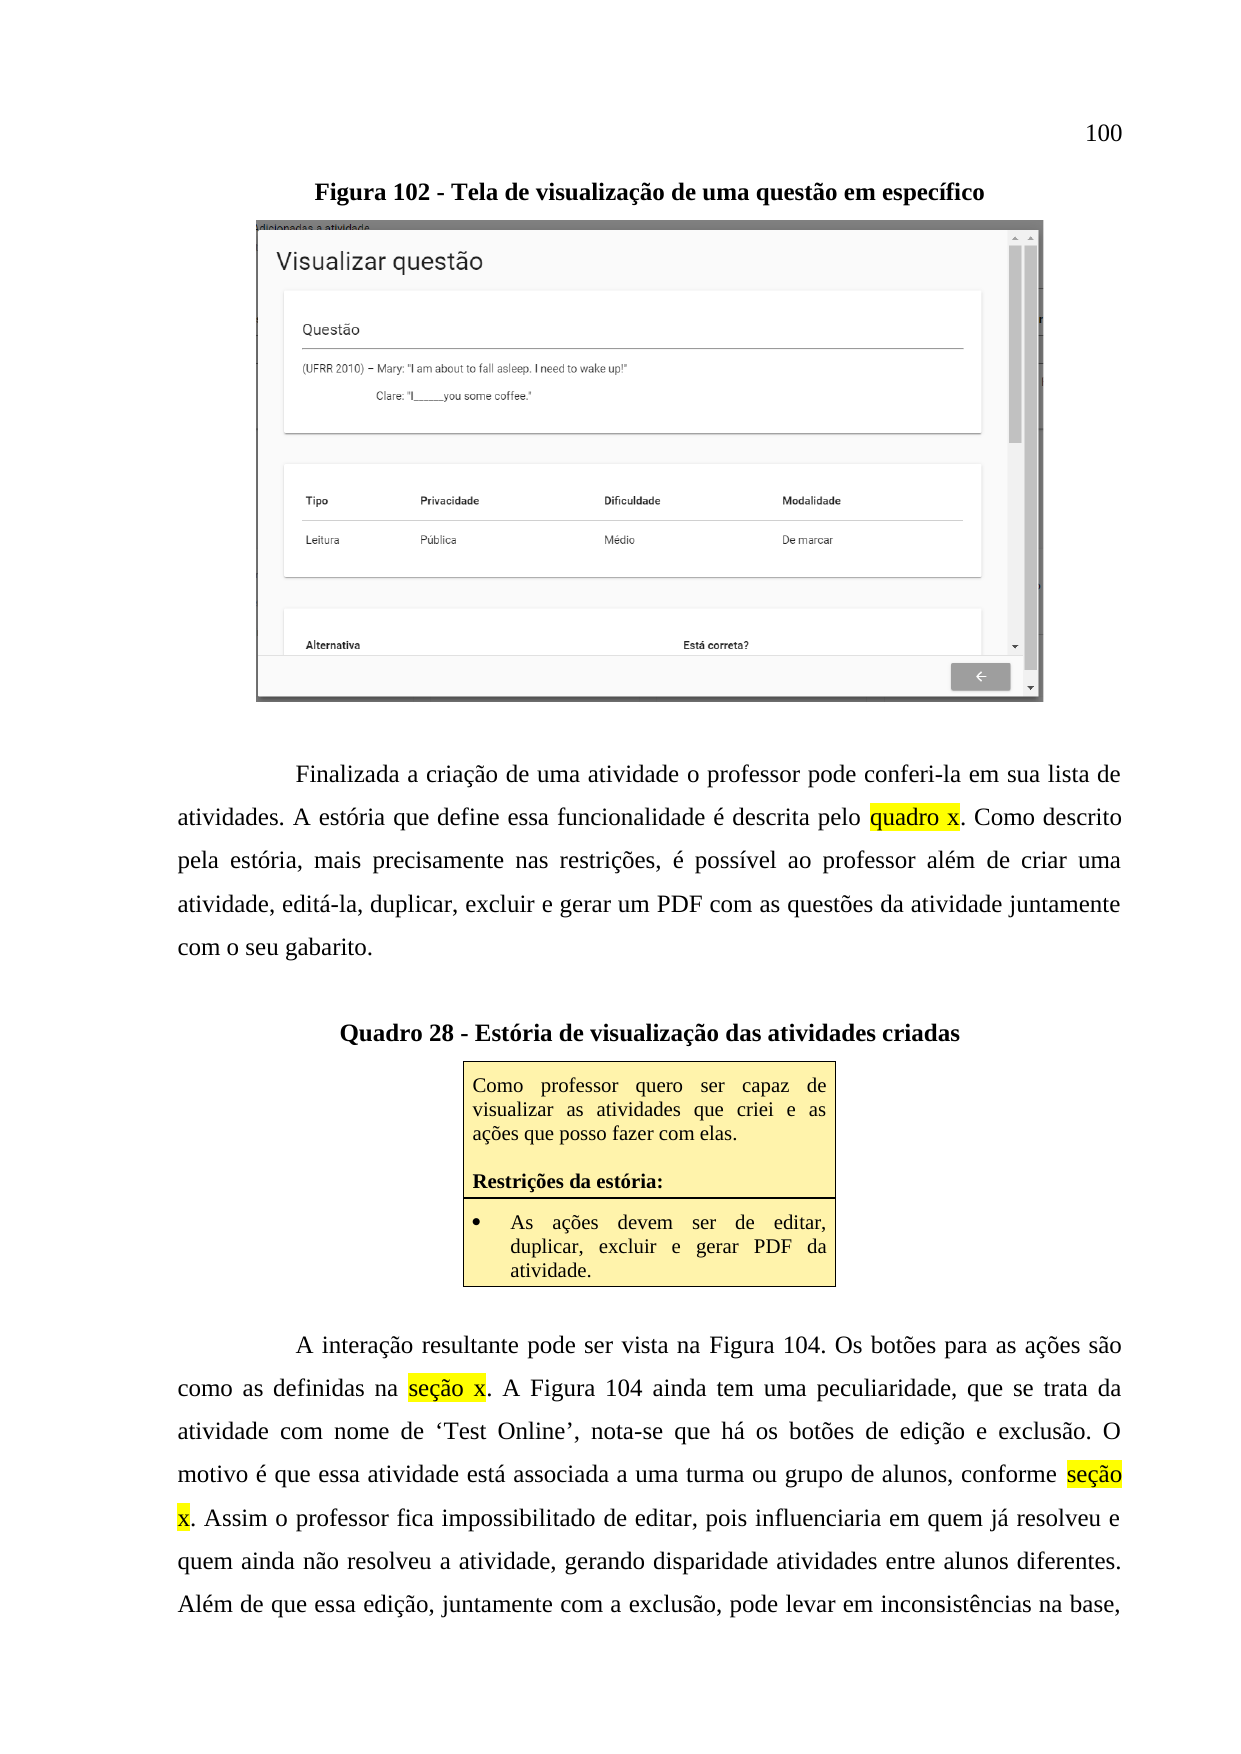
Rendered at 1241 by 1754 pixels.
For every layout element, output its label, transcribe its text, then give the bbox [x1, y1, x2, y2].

text Como professor quero ser capaz de visualizar as atividades que criei e as ações que posso fazer com elas. [464, 1062, 835, 1133]
list As ações devem ser de editar, duplicar, excluir e gerar PDF da atividade. [464, 1199, 835, 1286]
text Finalizada a criação de uma atividade o professor pode conferi-la em sua lista de atividades. A estória que define essa funcionalidade é descrita pelo quadro x. Como descrito pela estória, mais precisamente nas restrições, é possível ao professor além de criar uma atividade, editá-la, duplicar, excluir e gerar um PDF com as questões da atividade juntamente com o seu gabarito. [177, 759, 1122, 961]
picture [256, 220, 1044, 702]
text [177, 1330, 1122, 1618]
text Restrições da estória: [464, 1157, 835, 1197]
